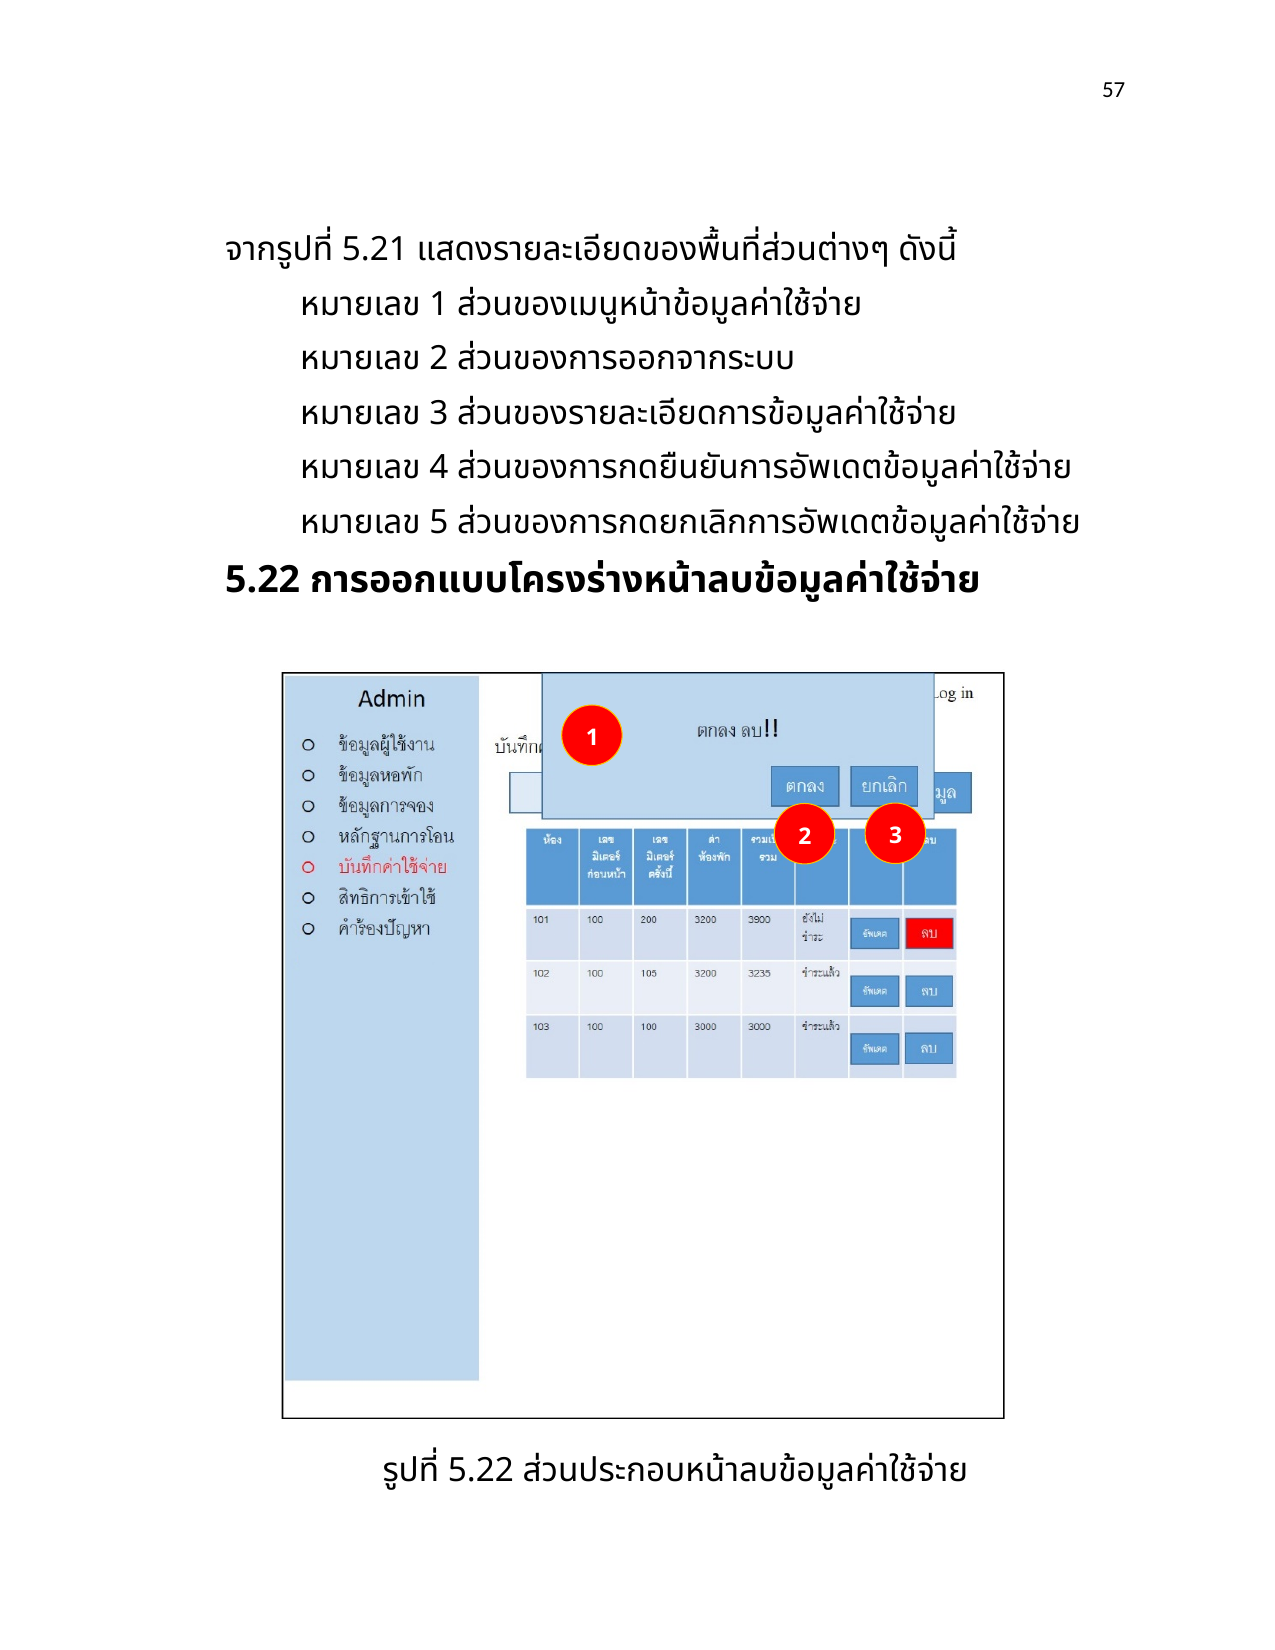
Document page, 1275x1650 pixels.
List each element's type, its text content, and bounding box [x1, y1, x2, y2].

text หมายเลข 4 ส่วนของการกดยืนยันการอัพเดตข้อมูลค่าใช้จ่าย [300, 443, 1125, 494]
text 5.22 การออกแบบโครงร่างหน้าลบข้อมูลค่าใช้จ่าย [225, 552, 1125, 609]
text รูปที่ 5.22 ส่วนประกอบหน้าลบข้อมูลค่าใช้จ่าย [225, 1446, 1125, 1497]
picture [281, 669, 1069, 1419]
text หมายเลข 2 ส่วนของการออกจากระบบ [300, 334, 1125, 385]
text หมายเลข 5 ส่วนของการกดยกเลิกการอัพเดตข้อมูลค่าใช้จ่าย [300, 498, 1125, 548]
text หมายเลข 3 ส่วนของรายละเอียดการข้อมูลค่าใช้จ่าย [300, 389, 1125, 439]
text หมายเลข 1 ส่วนของเมนูหน้าข้อมูลค่าใช้จ่าย [225, 279, 1125, 330]
text จากรูปที่ 5.21 แสดงรายละเอียดของพื้นที่ส่วนต่างๆ ดังนี้ [225, 225, 1125, 276]
